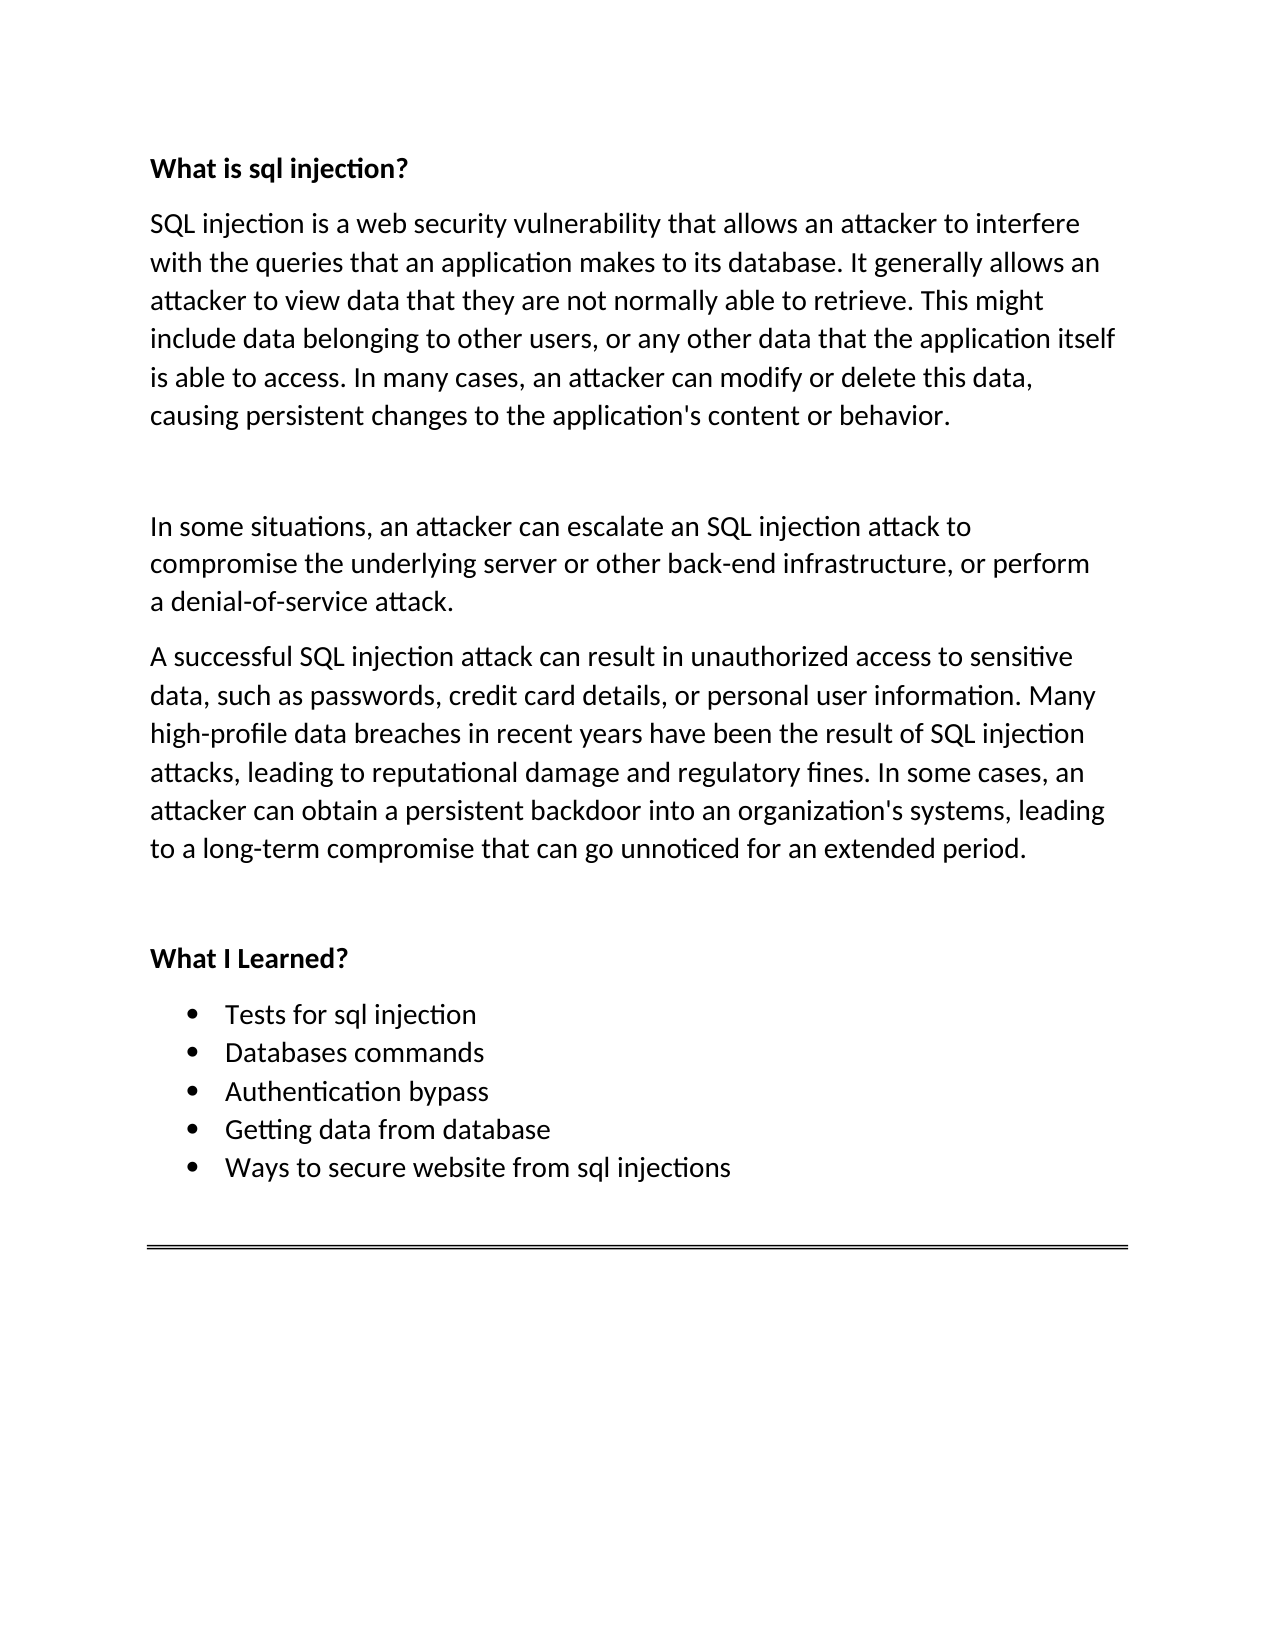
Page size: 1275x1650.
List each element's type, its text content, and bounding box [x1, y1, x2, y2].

text A successful SQL injection attack can result in unauthorized access to sensitive data, such as passwords, credit card details, or personal user information. Many high-profile data breaches in recent years have been the result of SQL injection attacks, leading to reputational damage and regulatory fines. In some cases, an attacker can obtain a persistent backdoor into an organization's systems, leading to a long-term compromise that can go unnoticed for an extended period. [150, 638, 1107, 866]
list Databases commands [187, 1034, 1258, 1070]
text SQL injection is a web security vulnerability that allows an attacker to interfere with the queries that an application makes to its database. It generally allows an attacker to view data that they are not normally able to retrieve. This might include data belonging to other users, or any other data that the application itself is able to access. In many cases, an attacker can modify or delete this data, causing persistent changes to the application's content or behavior. [150, 205, 1118, 433]
list Getting data from database [187, 1111, 1258, 1147]
text In some situations, an attacker can escalate an SQL injection attack to compromise the underlying server or other back-end infrastructure, or perform a denial-of-service attack. [150, 508, 1112, 619]
list Ways to secure website from sql injections [187, 1149, 1258, 1185]
list Authentication bypass [187, 1073, 1258, 1108]
text What I Learned? [150, 940, 1258, 976]
text What is sql injection? [150, 150, 1258, 186]
list Tests for sql injection [187, 996, 1258, 1031]
